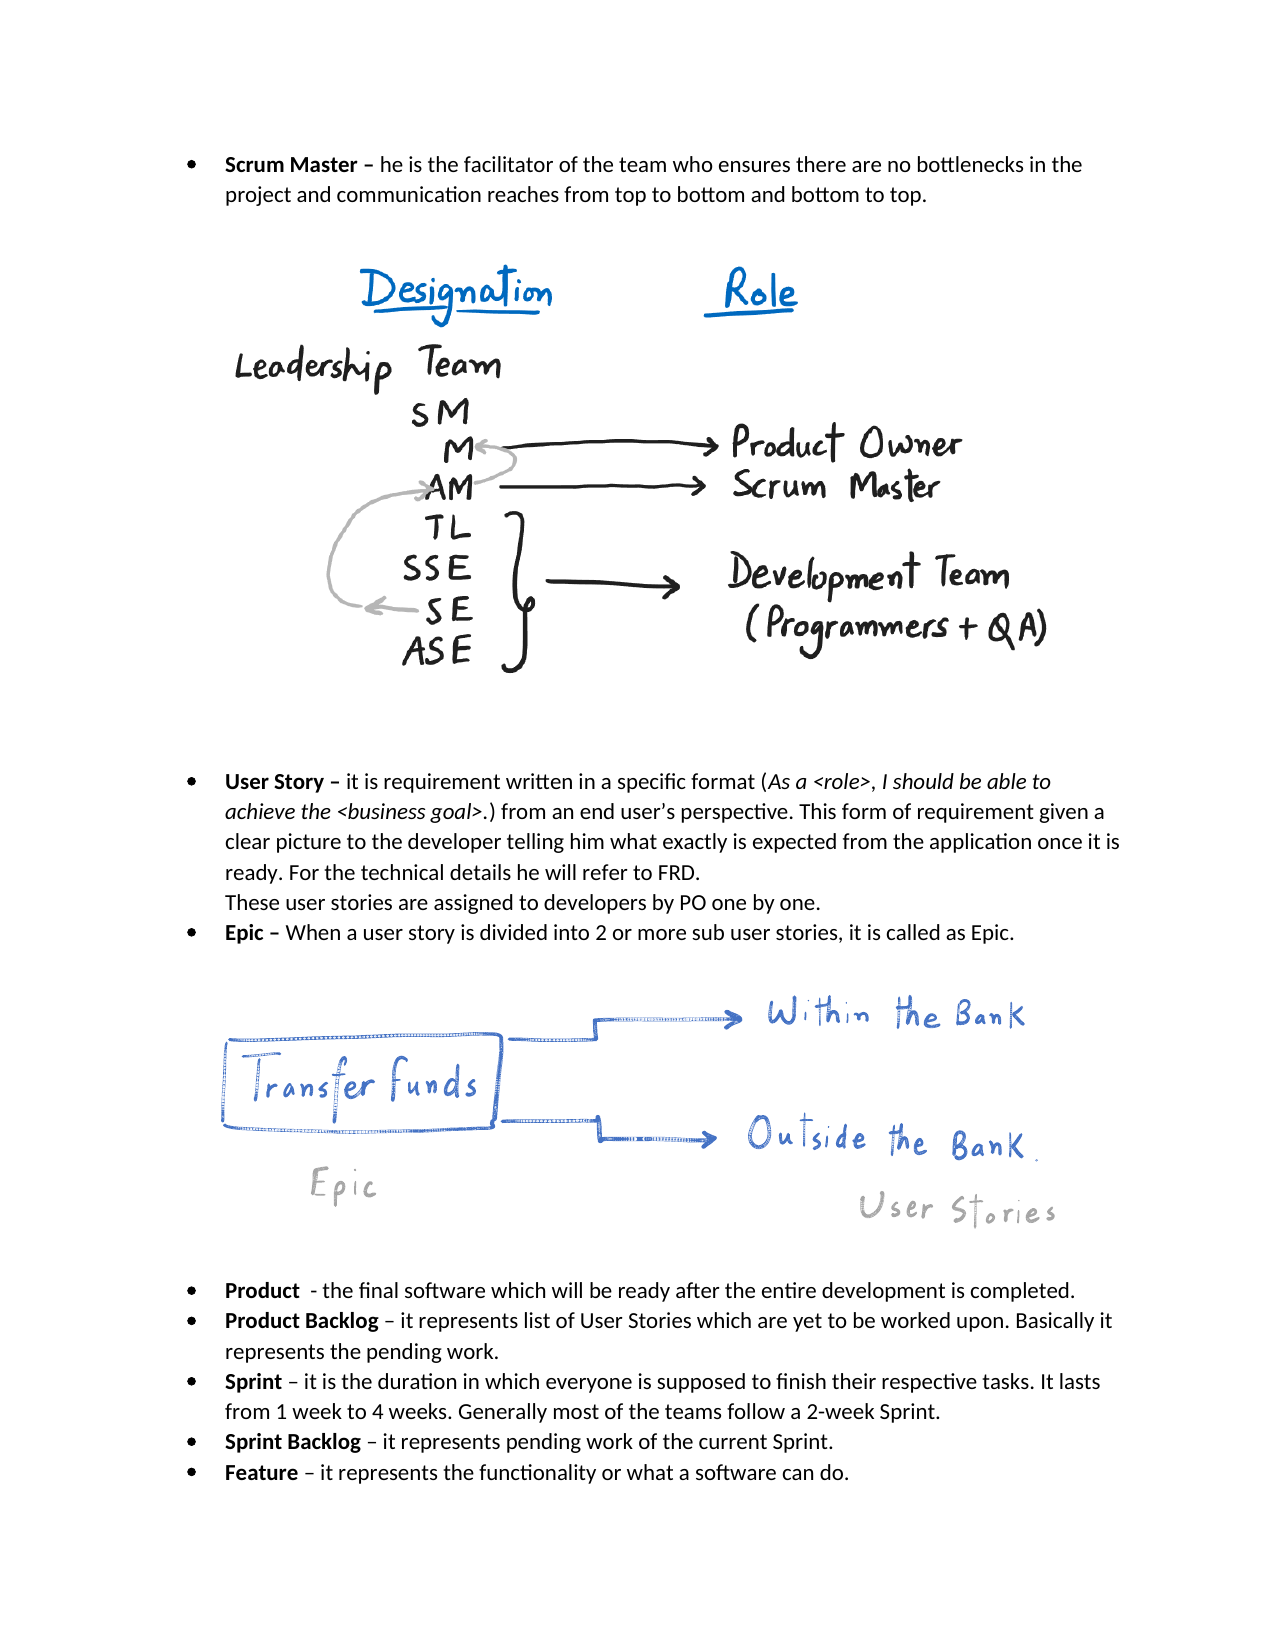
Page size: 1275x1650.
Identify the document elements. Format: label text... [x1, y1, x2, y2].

list Product Backlog – it represents list of User Stories which are yet to be worked upon. Basically it represents the pending work. [187, 1307, 1125, 1365]
picture [199, 227, 1076, 702]
list Sprint Backlog – it represents pending work of the current Sprint. [187, 1427, 1125, 1456]
list These user stories are assigned to developers by PO one by one. [225, 888, 1125, 916]
list Sprint – it is the duration in which everyone is supposed to finish their respective tasks. It lasts from 1 week to 4 weeks. Generally most of the teams follow a 2-week Sprint. [187, 1367, 1125, 1425]
list User Story – it is requirement written in a specific format (As a <role>, I should be able to achieve the <business goal>.) from an end user’s perspective. This form of requirement given a clear picture to the developer telling him what exactly is expected from the application once it is ready. For the technical details he will refer to FRD. [187, 767, 1125, 886]
list Epic – When a user story is divided into 2 or more sub user stories, it is called as Epic. [187, 918, 1125, 946]
list Product - the final software which will be ready after the entire development is completed. [187, 1276, 1125, 1304]
list Scrum Master – he is the facilitator of the team who ensures there are no bottlenecks in the project and communication reaches from top to bottom and bottom to top. [187, 150, 1125, 208]
list Feature – it represents the functionality or what a software can do. [187, 1458, 1125, 1486]
